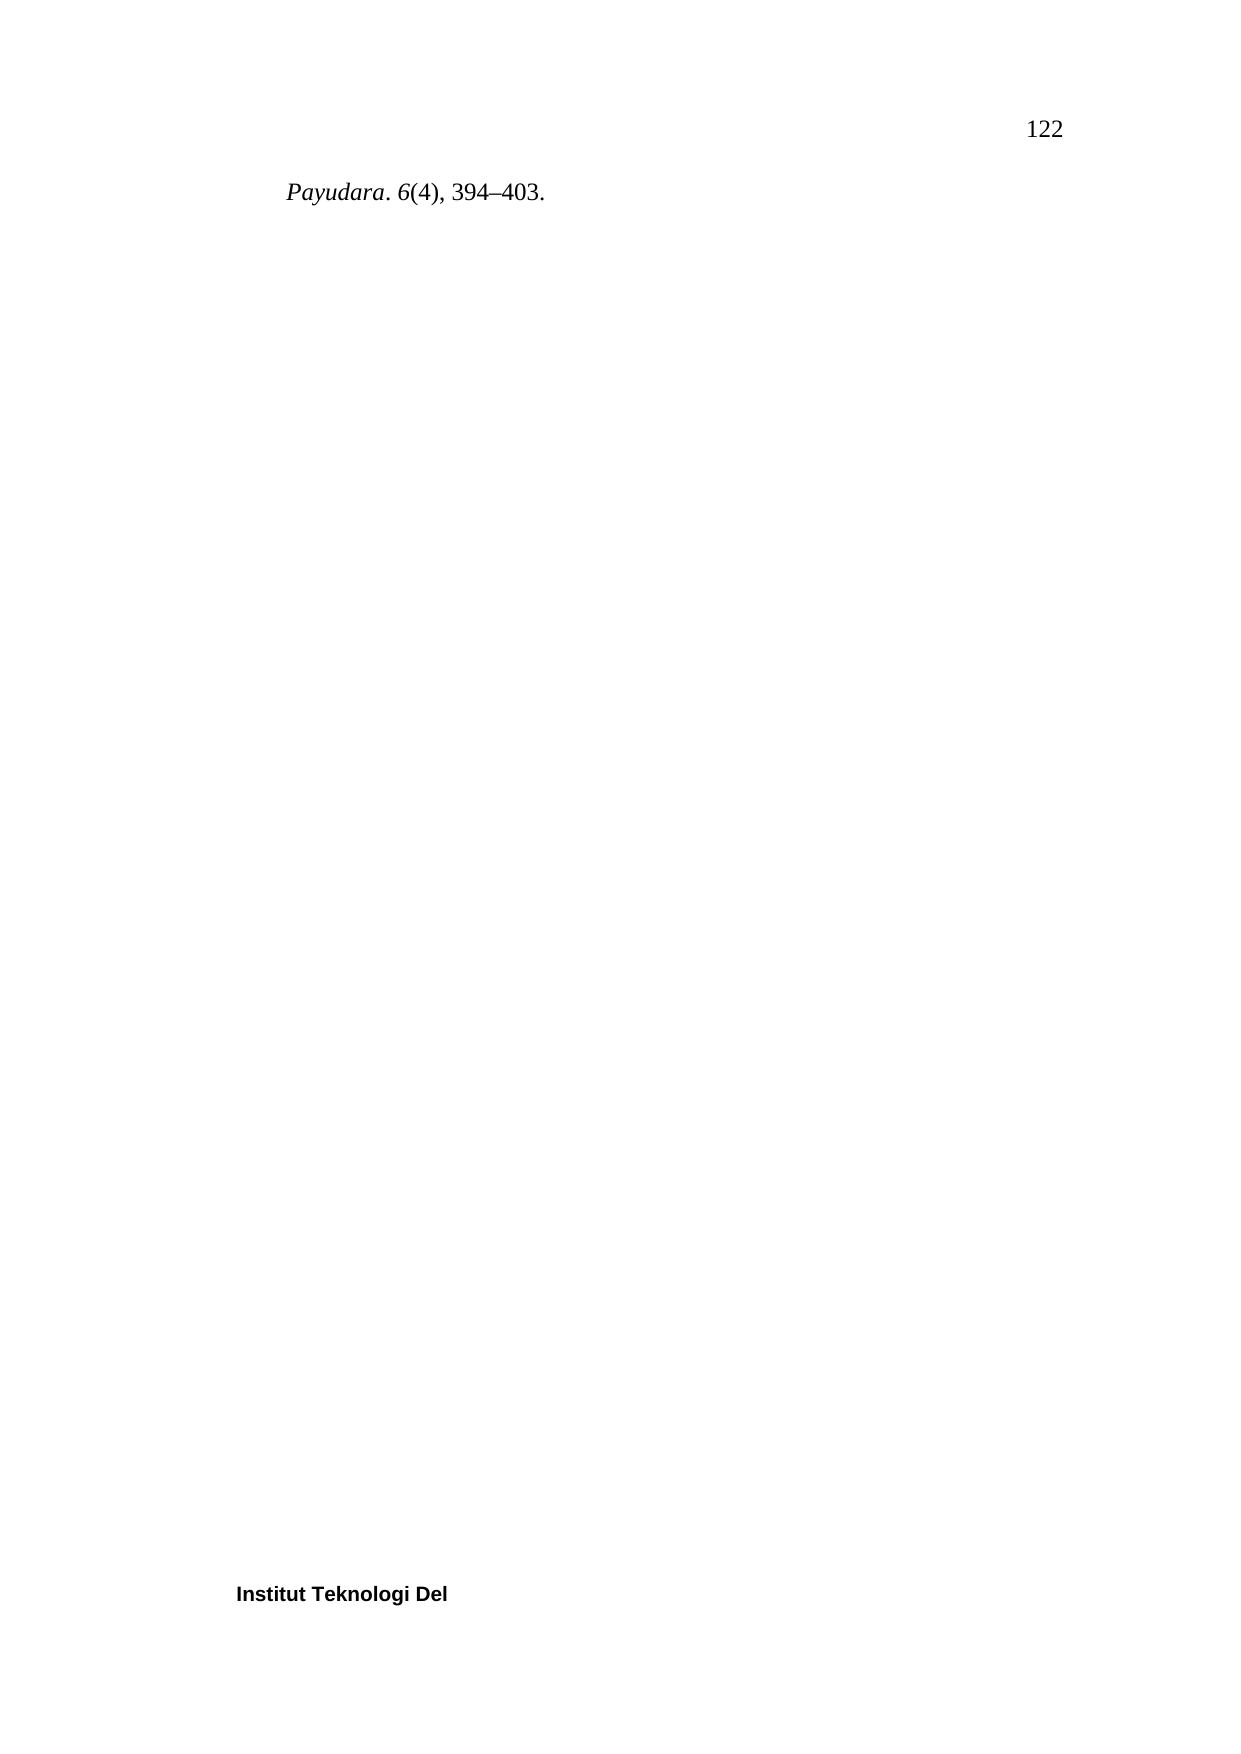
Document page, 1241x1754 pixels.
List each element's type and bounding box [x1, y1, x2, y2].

text [236, 177, 1063, 206]
